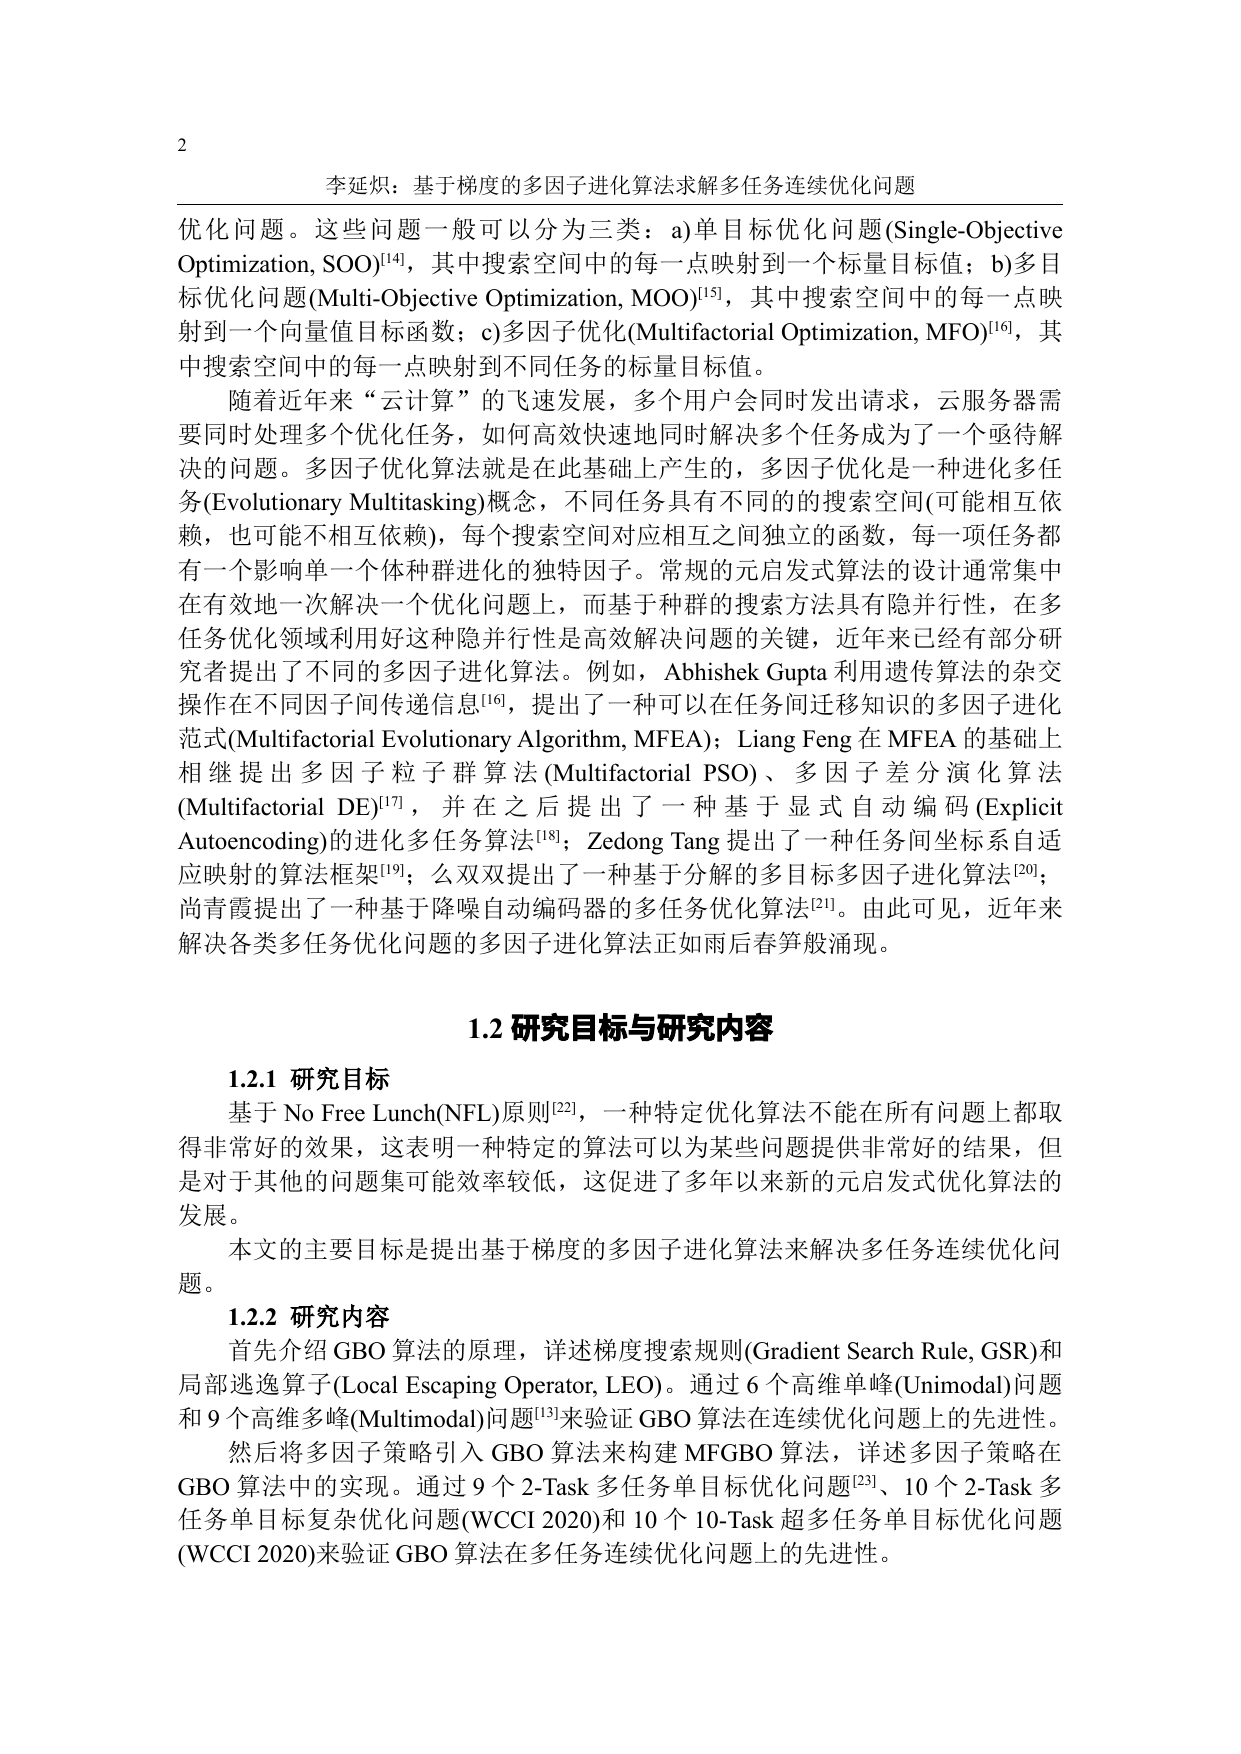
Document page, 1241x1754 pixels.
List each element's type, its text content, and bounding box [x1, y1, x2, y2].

text 然后将多因子策略引入GBO算法来构建MFGBO算法，详述多因子策略在GBO算法中的实现。通过9个2-Task多任务单目标优化问题[23]、10个2-Task多任务单目标复杂优化问题(WCCI 2020)和10个10-Task超多任务单目标优化问题(WCCI 2020)来验证GBO算法在多任务连续优化问题上的先进性。 [177, 1434, 1063, 1570]
subtitle 研究目标 [227, 1061, 1063, 1095]
text 随着近年来“云计算”的飞速发展，多个用户会同时发出请求，云服务器需要同时处理多个优化任务，如何高效快速地同时解决多个任务成为了一个亟待解决的问题。多因子优化算法就是在此基础上产生的，多因子优化是一种进化多任务(Evolutionary Multitasking)概念，不同任务具有不同的的搜索空间(可能相互依赖，也可能不相互依赖)，每个搜索空间对应相互之间独立的函数，每一项任务都有一个影响单一个体种群进化的独特因子。常规的元启发式算法的设计通常集中在有效地一次解决一个优化问题上，而基于种群的搜索方法具有隐并行性，在多任务优化领域利用好这种隐并行性是高效解决问题的关键，近年来已经有部分研究者提出了不同的多因子进化算法。例如，Abhishek Gupta利用遗传算法的杂交操作在不同因子间传递信息[16]，提出了一种可以在任务间迁移知识的多因子进化范式(Multifactorial Evolutionary Algorithm, MFEA)；Liang Feng在MFEA的基础上相继提出多因子粒子群算法(Multifactorial PSO)、多因子差分演化算法(Multifactorial DE)[17]，并在之后提出了一种基于显式自动编码(Explicit Autoencoding)的进化多任务算法[18]；Zedong Tang提出了一种任务间坐标系自适应映射的算法框架[19]；么双双提出了一种基于分解的多目标多因子进化算法[20]；尚青霞提出了一种基于降噪自动编码器的多任务优化算法[21]。由此可见，近年来解决各类多任务优化问题的多因子进化算法正如雨后春笋般涌现。 [177, 382, 1063, 959]
text 基于No Free Lunch(NFL)原则[22]，一种特定优化算法不能在所有问题上都取得非常好的效果，这表明一种特定的算法可以为某些问题提供非常好的结果，但是对于其他的问题集可能效率较低，这促进了多年以来新的元启发式优化算法的发展。 [177, 1095, 1063, 1231]
text 首先介绍GBO算法的原理，详述梯度搜索规则(Gradient Search Rule, GSR)和局部逃逸算子(Local Escaping Operator, LEO)。通过6个高维单峰(Unimodal)问题和9个高维多峰(Multimodal)问题[13]来验证GBO算法在连续优化问题上的先进性。 [177, 1332, 1063, 1434]
subtitle 研究目标与研究内容 [177, 993, 1063, 1061]
subtitle 研究内容 [227, 1298, 1063, 1332]
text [177, 212, 1063, 382]
text 本文的主要目标是提出基于梯度的多因子进化算法来解决多任务连续优化问题。 [177, 1231, 1063, 1298]
